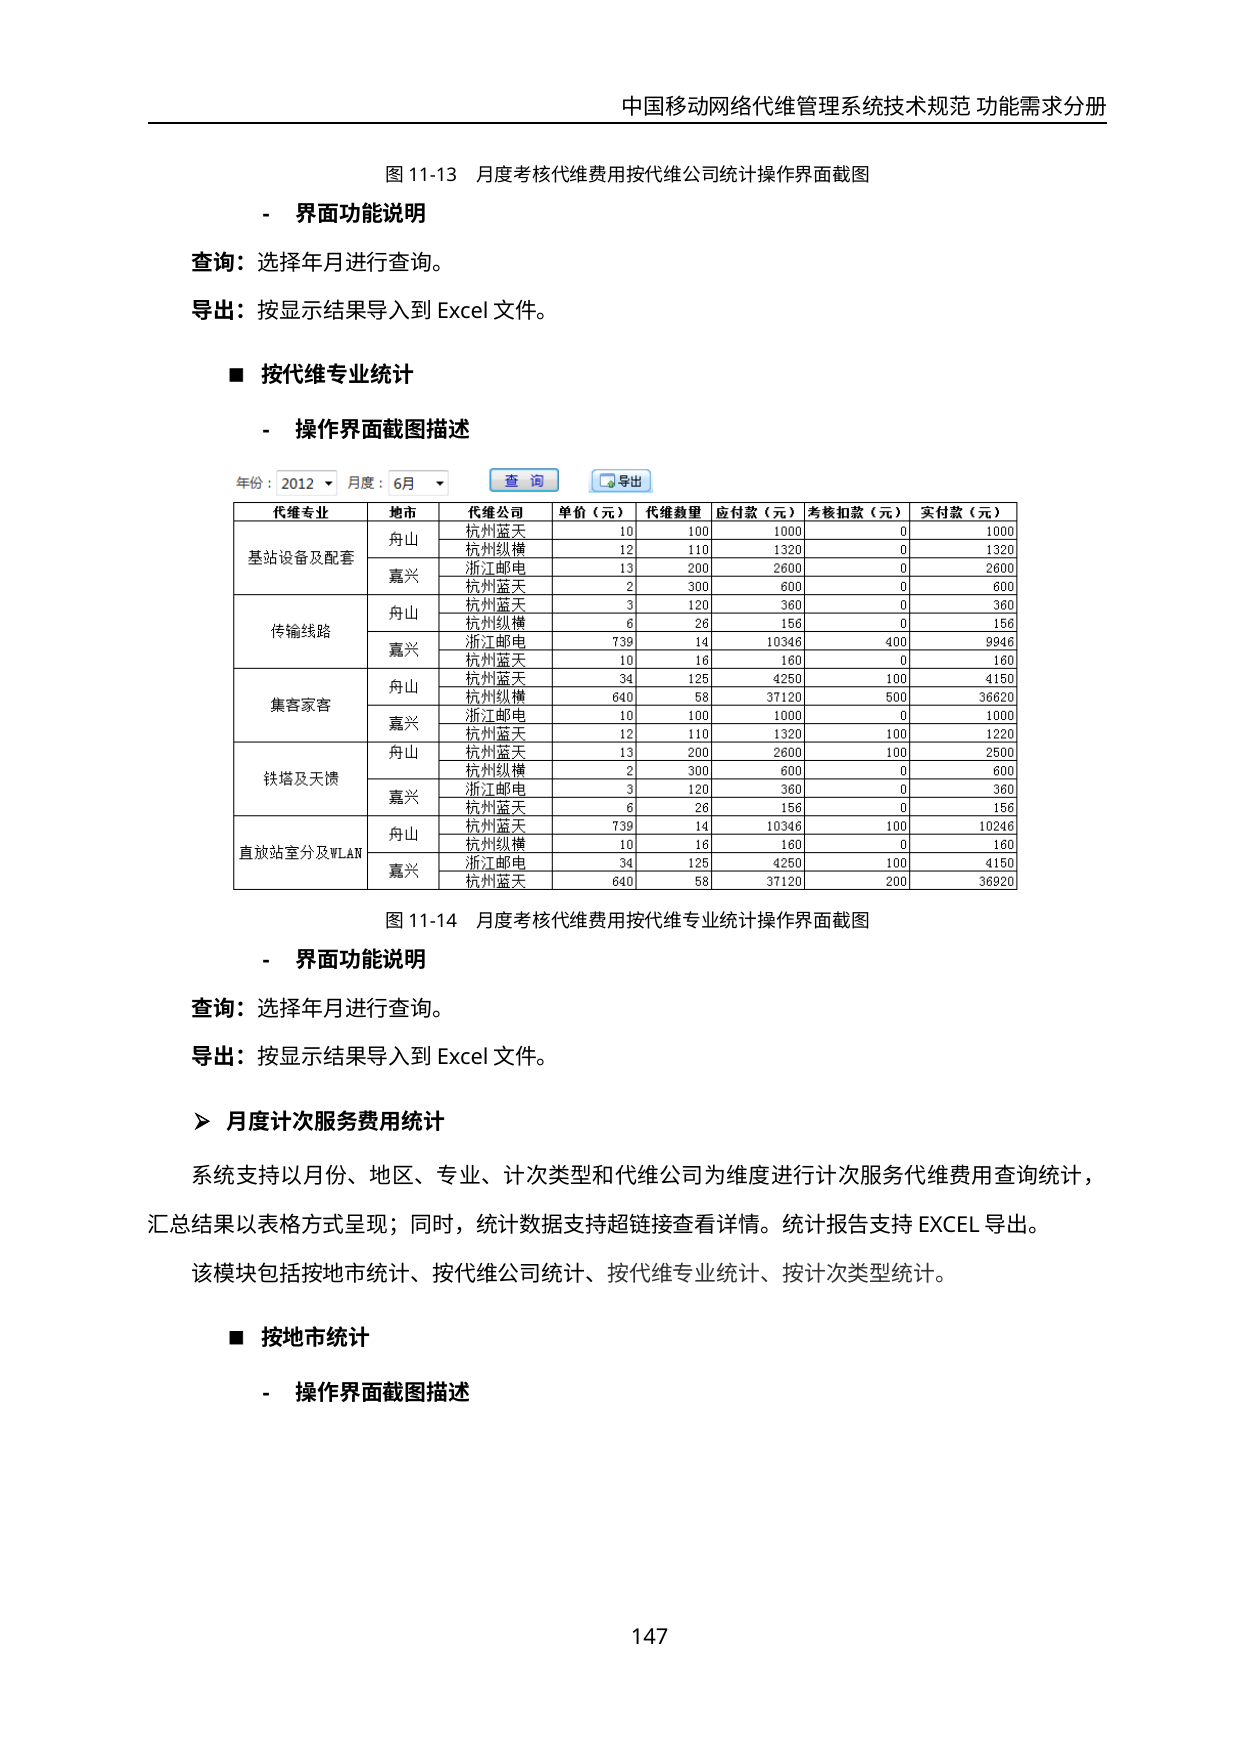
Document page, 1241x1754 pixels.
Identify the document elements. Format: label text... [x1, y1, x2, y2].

text 查询：选择年月进行查询。 [148, 990, 1107, 1023]
list 操作界面截图描述 [262, 412, 1107, 444]
text 导出：按显示结果导入到Excel文件。 [148, 292, 1107, 325]
list 界面功能说明 [262, 196, 1107, 228]
list 月度计次服务费用统计 [193, 1103, 1107, 1136]
list 按代维专业统计 [228, 357, 1107, 389]
text 系统支持以月份、地区、专业、计次类型和代维公司为维度进行计次服务代维费用查询统计，汇总结果以表格方式呈现；同时，统计数据支持超链接查看详情。统计报告支持EXCEL导出。 [148, 1158, 1107, 1239]
picture [226, 460, 1029, 897]
list 界面功能说明 [262, 942, 1107, 974]
list 操作界面截图描述 [262, 1374, 1107, 1407]
text 导出：按显示结果导入到Excel文件。 [148, 1039, 1107, 1071]
text 查询：选择年月进行查询。 [148, 244, 1107, 277]
text 该模块包括按地市统计、按代维公司统计、按代维专业统计、按计次类型统计。 [148, 1255, 1107, 1288]
list 按地市统计 [228, 1320, 1107, 1352]
